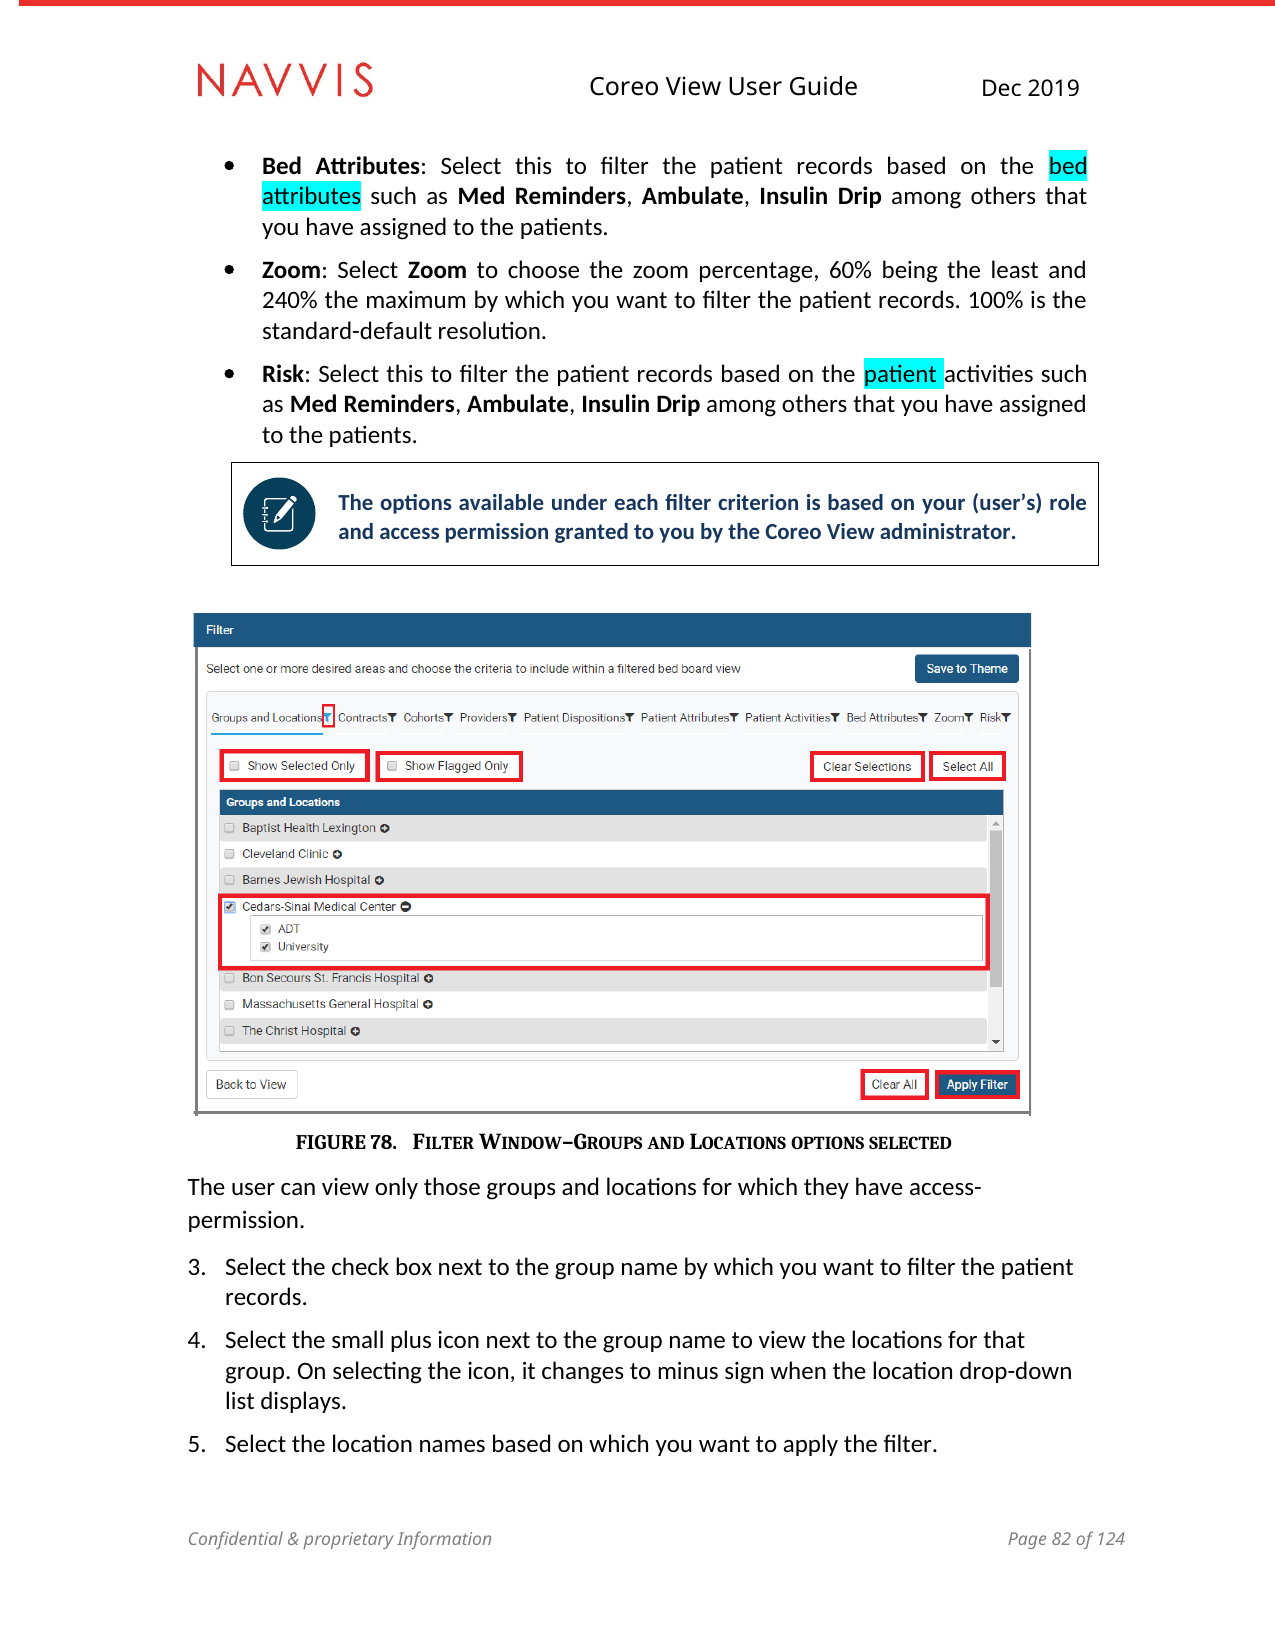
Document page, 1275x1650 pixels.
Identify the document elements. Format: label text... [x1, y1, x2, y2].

picture [193, 613, 1032, 1116]
table_header The options available under each filter criterion is based on your (user’s) role and access permission granted to you by the Coreo View administrator. [327, 463, 1098, 565]
table_header [232, 463, 327, 565]
text The user can view only those groups and locations for which they have access-permission. [187, 1171, 1087, 1235]
list Risk: Select this to filter the patient records based on the patient activities such as Med Reminders, Ambulate, Insulin Drip among others that you have assigned to the patients. [225, 358, 1087, 450]
list Bed Attributes: Select this to filter the patient records based on the bed attributes such as Med Reminders, Ambulate, Insulin Drip among others that you have assigned to the patients. [225, 150, 1087, 242]
list Select the location names based on which you want to apply the filter. [187, 1428, 1087, 1459]
picture [187, 55, 383, 104]
list Select the check box next to the group name by which you want to filter the patient records. [187, 1251, 1087, 1312]
text Filter Window–Groups and Locations options selected [296, 1128, 1087, 1155]
list Zoom: Select Zoom to choose the zoom percentage, 60% being the least and 240% the maximum by which you want to filter the patient records. 100% is the standard-default resolution. [225, 254, 1087, 346]
list Select the small plus icon next to the group name to view the locations for that group. On selecting the icon, it changes to minus sign when the location drop-down list displays. [187, 1324, 1087, 1416]
